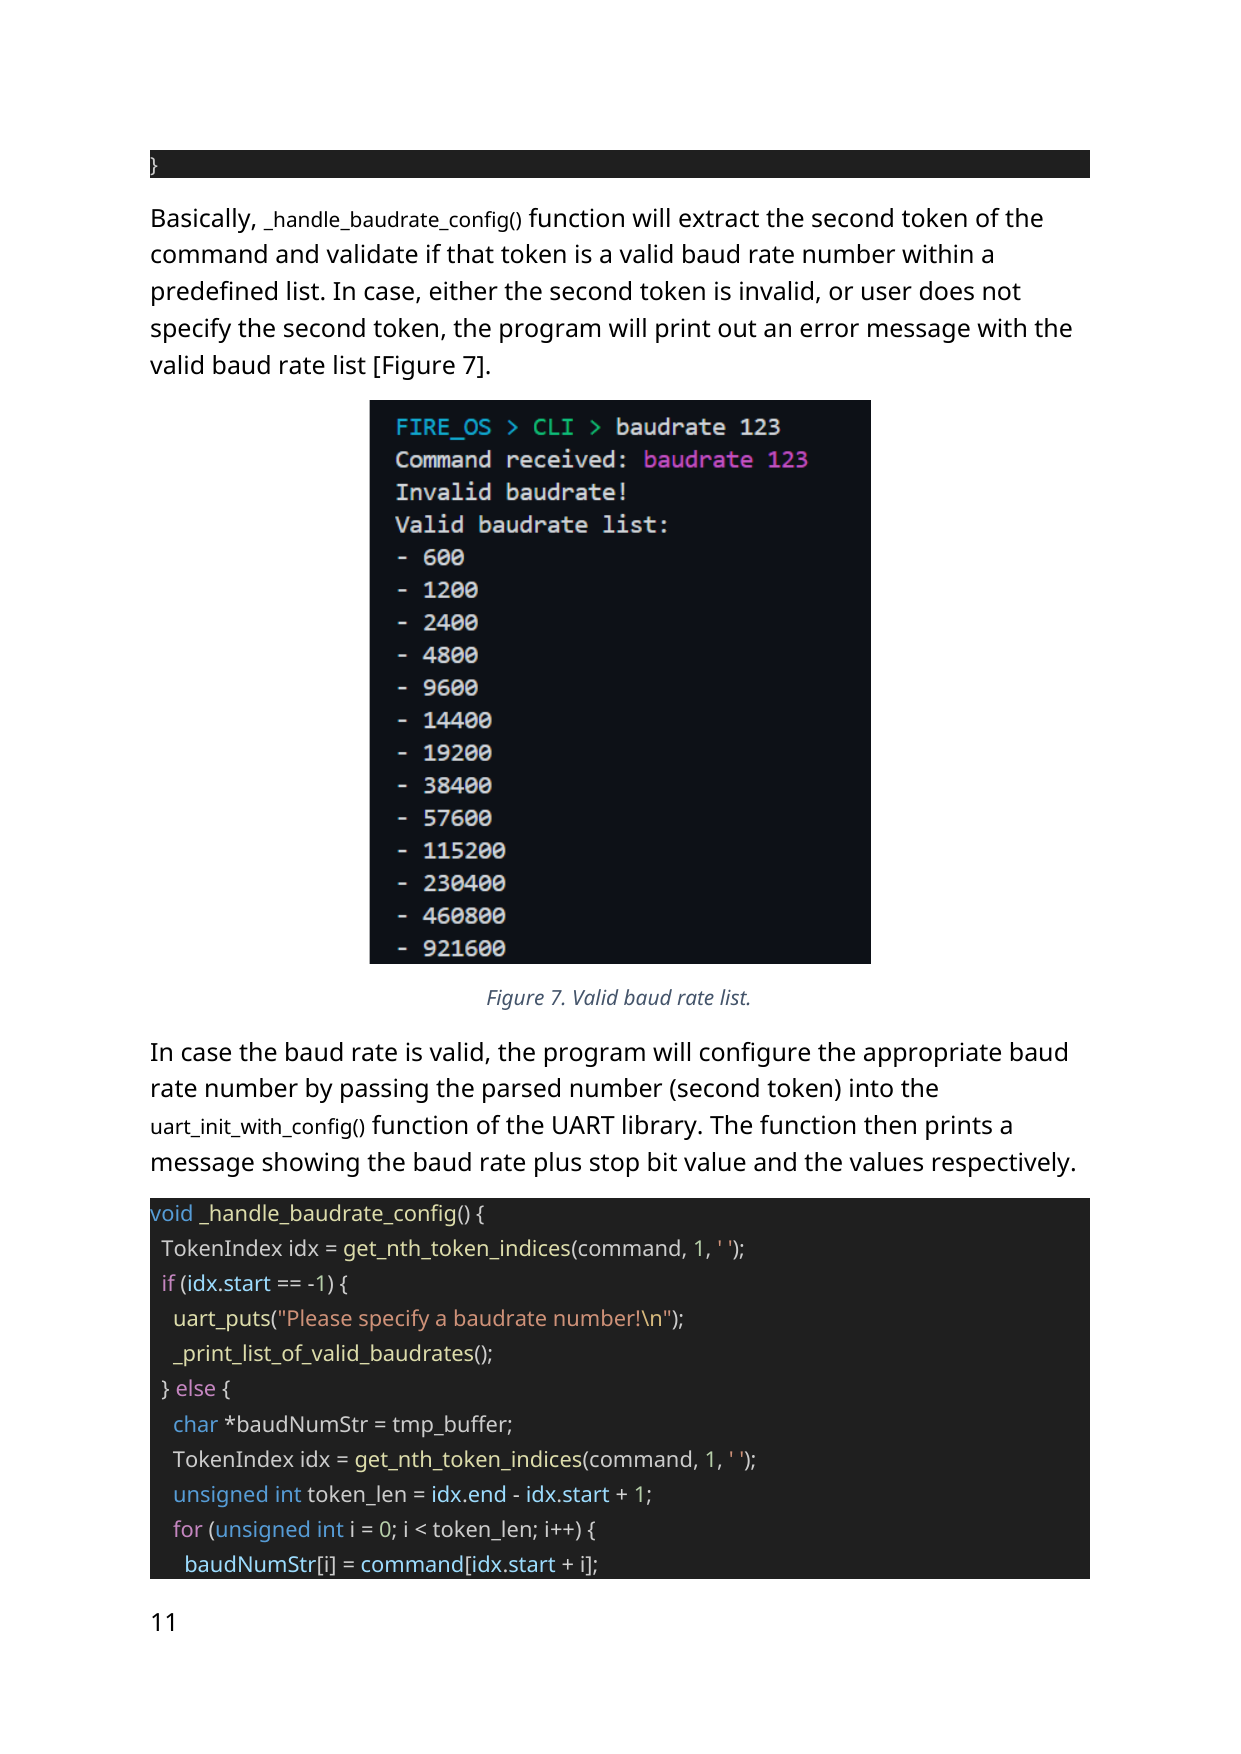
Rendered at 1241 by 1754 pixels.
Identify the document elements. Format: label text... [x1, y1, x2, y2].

text if (idx.start == -1) { [150, 1268, 1090, 1298]
text Figure 7. Valid baud rate list. [150, 983, 1090, 1011]
text } [150, 150, 1090, 178]
text _print_list_of_valid_baudrates(); [150, 1338, 1090, 1368]
text } else { [150, 1373, 1090, 1403]
text char *baudNumStr = tmp_buffer; [150, 1408, 1090, 1438]
text baudNumStr[i] = command[idx.start + i]; [150, 1549, 1090, 1579]
text void _handle_baudrate_config() { [150, 1198, 1090, 1228]
text TokenIndex idx = get_nth_token_indices(command, 1, ' '); [150, 1233, 1090, 1263]
text TokenIndex idx = get_nth_token_indices(command, 1, ' '); [150, 1444, 1090, 1473]
text for (unsigned int i = 0; i < token_len; i++) { [150, 1514, 1090, 1544]
picture [369, 400, 871, 964]
text In case the baud rate is valid, the program will configure the appropriate baud rate number by passing the parsed number (second token) into the uart_init_with_config() function of the UART library. The function then prints a message showing the baud rate plus stop bit value and the values respectively. [150, 1034, 1090, 1178]
text unsigned int token_len = idx.end - idx.start + 1; [150, 1479, 1090, 1508]
text Basically, _handle_baudrate_config() function will extract the second token of the command and validate if that token is a valid baud rate number within a predefined list. In case, either the second token is invalid, or user does not specify the second token, the program will print out an error message with the valid baud rate list [Figure 7]. [150, 200, 1090, 381]
text uart_puts("Please specify a baudrate number!\n"); [150, 1303, 1090, 1333]
